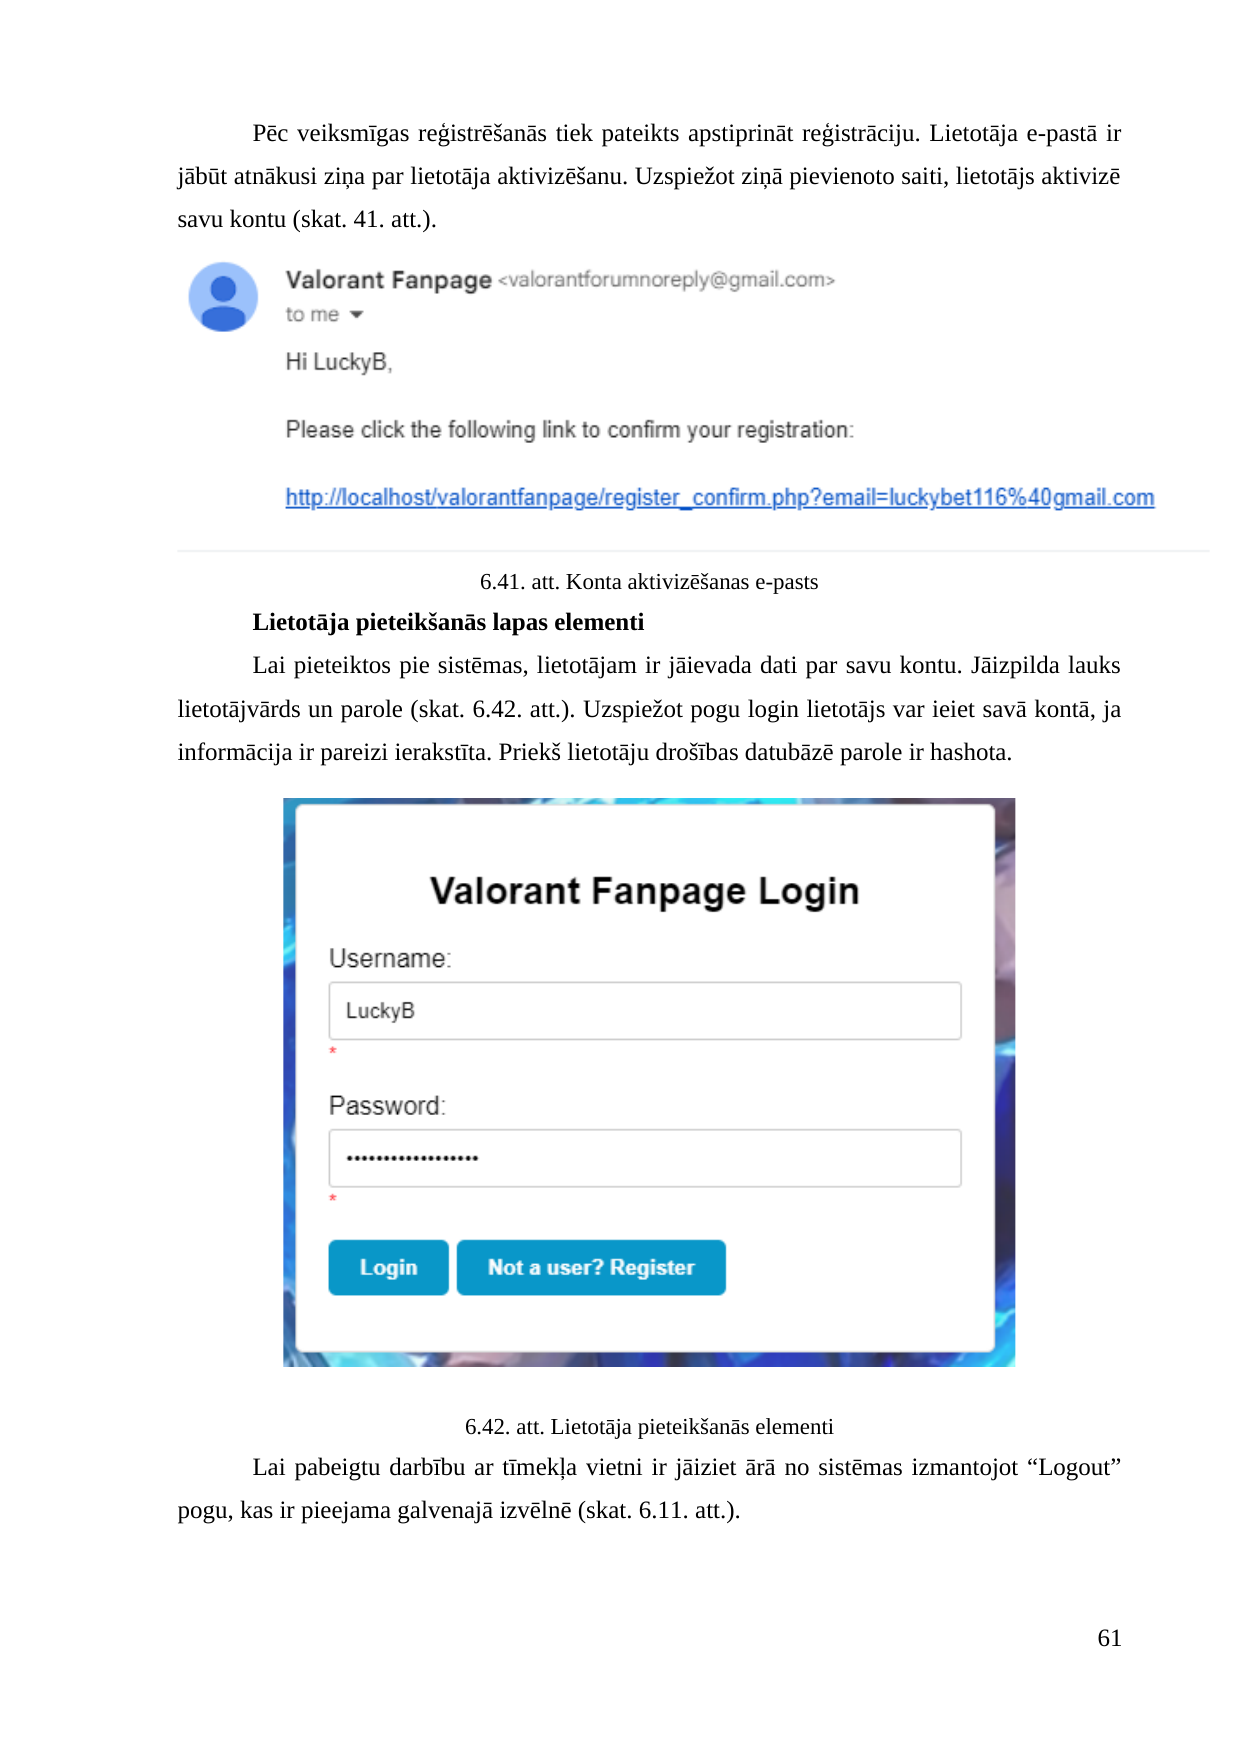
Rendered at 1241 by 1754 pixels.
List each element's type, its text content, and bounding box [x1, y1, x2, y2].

text 6.41. att. Konta aktivizēšanas e-pasts [177, 568, 1122, 594]
text Lai pabeigtu darbību ar tīmekļa vietni ir jāiziet ārā no sistēmas izmantojot “Logout” pogu, kas ir pieejama galvenajā izvēlnē (skat. 6.11. att.). [177, 1452, 1122, 1524]
picture [283, 798, 1016, 1367]
picture [177, 247, 1210, 554]
text Lai pieteiktos pie sistēmas, lietotājam ir jāievada dati par savu kontu. Jāizpilda lauks lietotājvārds un parole (skat. 6.42. att.). Uzspiežot pogu login lietotājs var ieiet savā kontā, ja informācija ir pareizi ierakstīta. Priekš lietotāju drošības datubāzē parole ir hashota. [177, 651, 1122, 766]
text Pēc veiksmīgas reģistrēšanās tiek pateikts apstiprināt reģistrāciju. Lietotāja e-pastā ir jābūt atnākusi ziņa par lietotāja aktivizēšanu. Uzspiežot ziņā pievienoto saiti, lietotājs aktivizē savu kontu (skat. 41. att.). [177, 118, 1122, 233]
text Lietotāja pieteikšanās lapas elementi [177, 607, 1122, 636]
